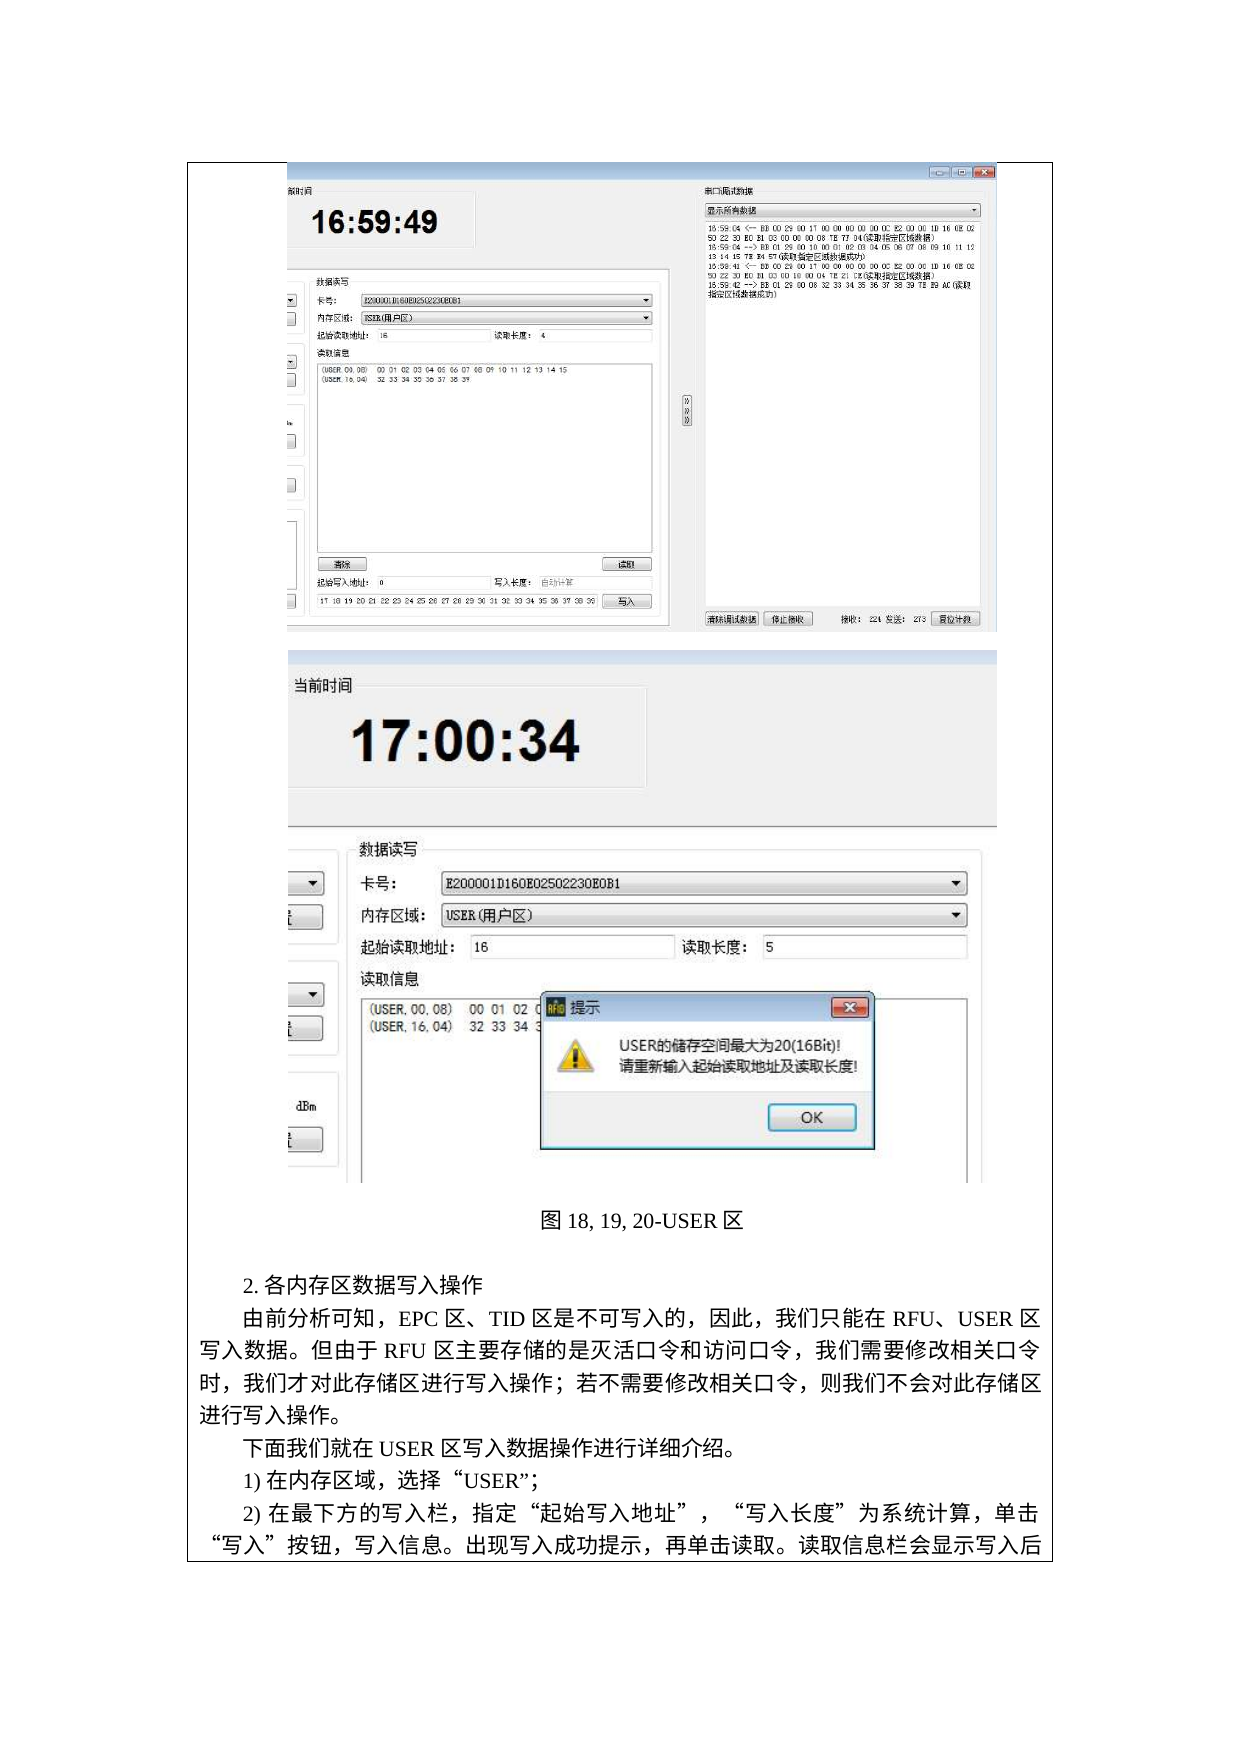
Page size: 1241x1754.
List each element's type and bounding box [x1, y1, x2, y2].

picture [288, 650, 997, 1183]
picture [287, 162, 997, 632]
table_cell [188, 163, 1052, 1561]
